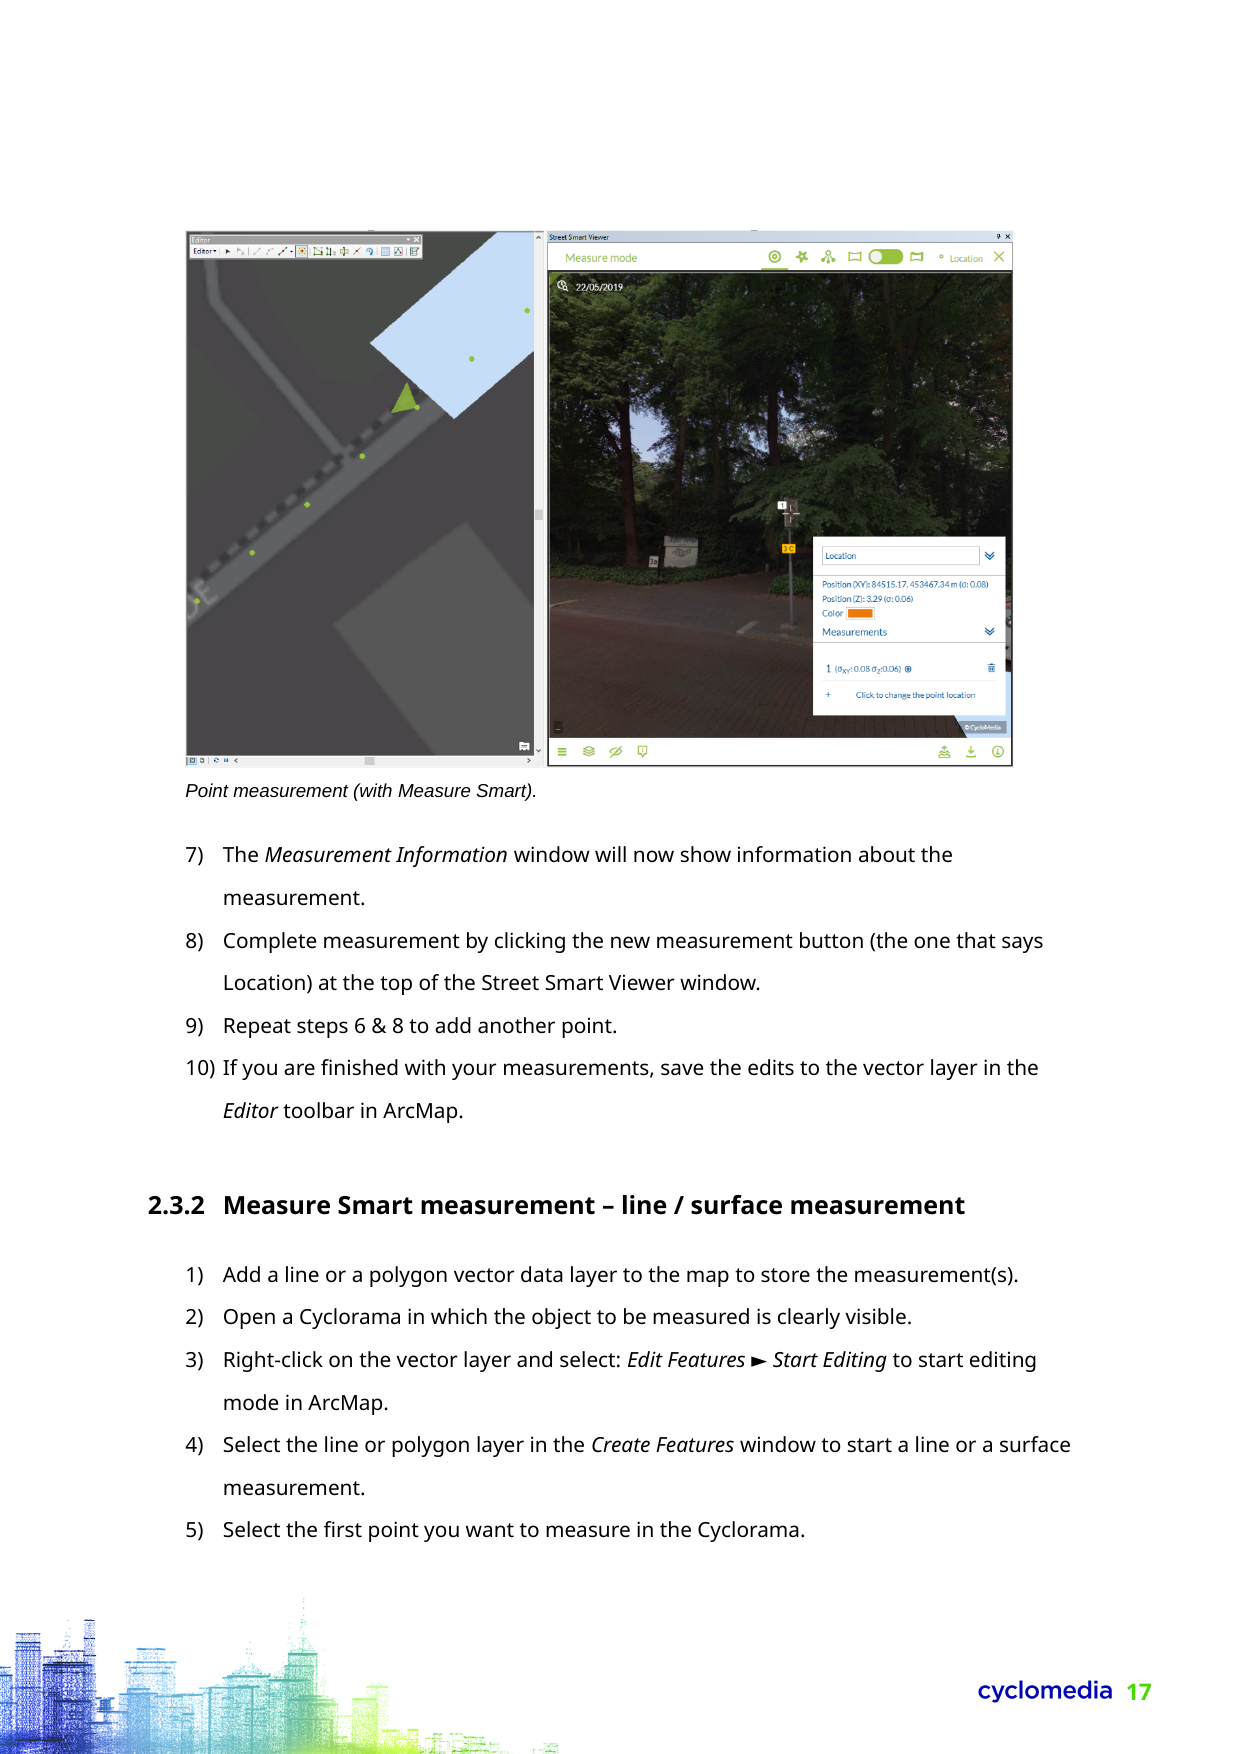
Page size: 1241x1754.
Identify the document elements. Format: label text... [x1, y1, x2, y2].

list Add a line or a polygon vector data layer to the map to store the measurement(s). [185, 1260, 1093, 1288]
subtitle Measure Smart measurement – line / surface measurement [148, 1188, 1033, 1222]
list Select the line or polygon layer in the Create Features window to start a line or a surface measurement. [185, 1430, 1093, 1501]
list Right-click on the vector layer and select: Edit Features ► Start Editing to start editing mode in ArcMap. [185, 1345, 1093, 1416]
list Select the first point you want to measure in the Cyclorama. [185, 1516, 1093, 1544]
picture [185, 230, 1015, 768]
list The Measurement Information window will now show information about the measurement. [185, 841, 1093, 912]
list If you are finished with your measurements, save the edits to the vector layer in the Editor toolbar in ArcMap. [185, 1053, 1093, 1124]
text Point measurement (with Measure Smart). [148, 774, 1093, 828]
list Complete measurement by clicking the new measurement button (the one that says Location) at the top of the Street Smart Viewer window. [185, 926, 1093, 997]
list Repeat steps 6 & 8 to add another point. [185, 1011, 1093, 1039]
picture [0, 1592, 624, 1754]
picture [962, 1667, 1128, 1716]
list Open a Cyclorama in which the object to be measured is clearly visible. [185, 1302, 1093, 1331]
